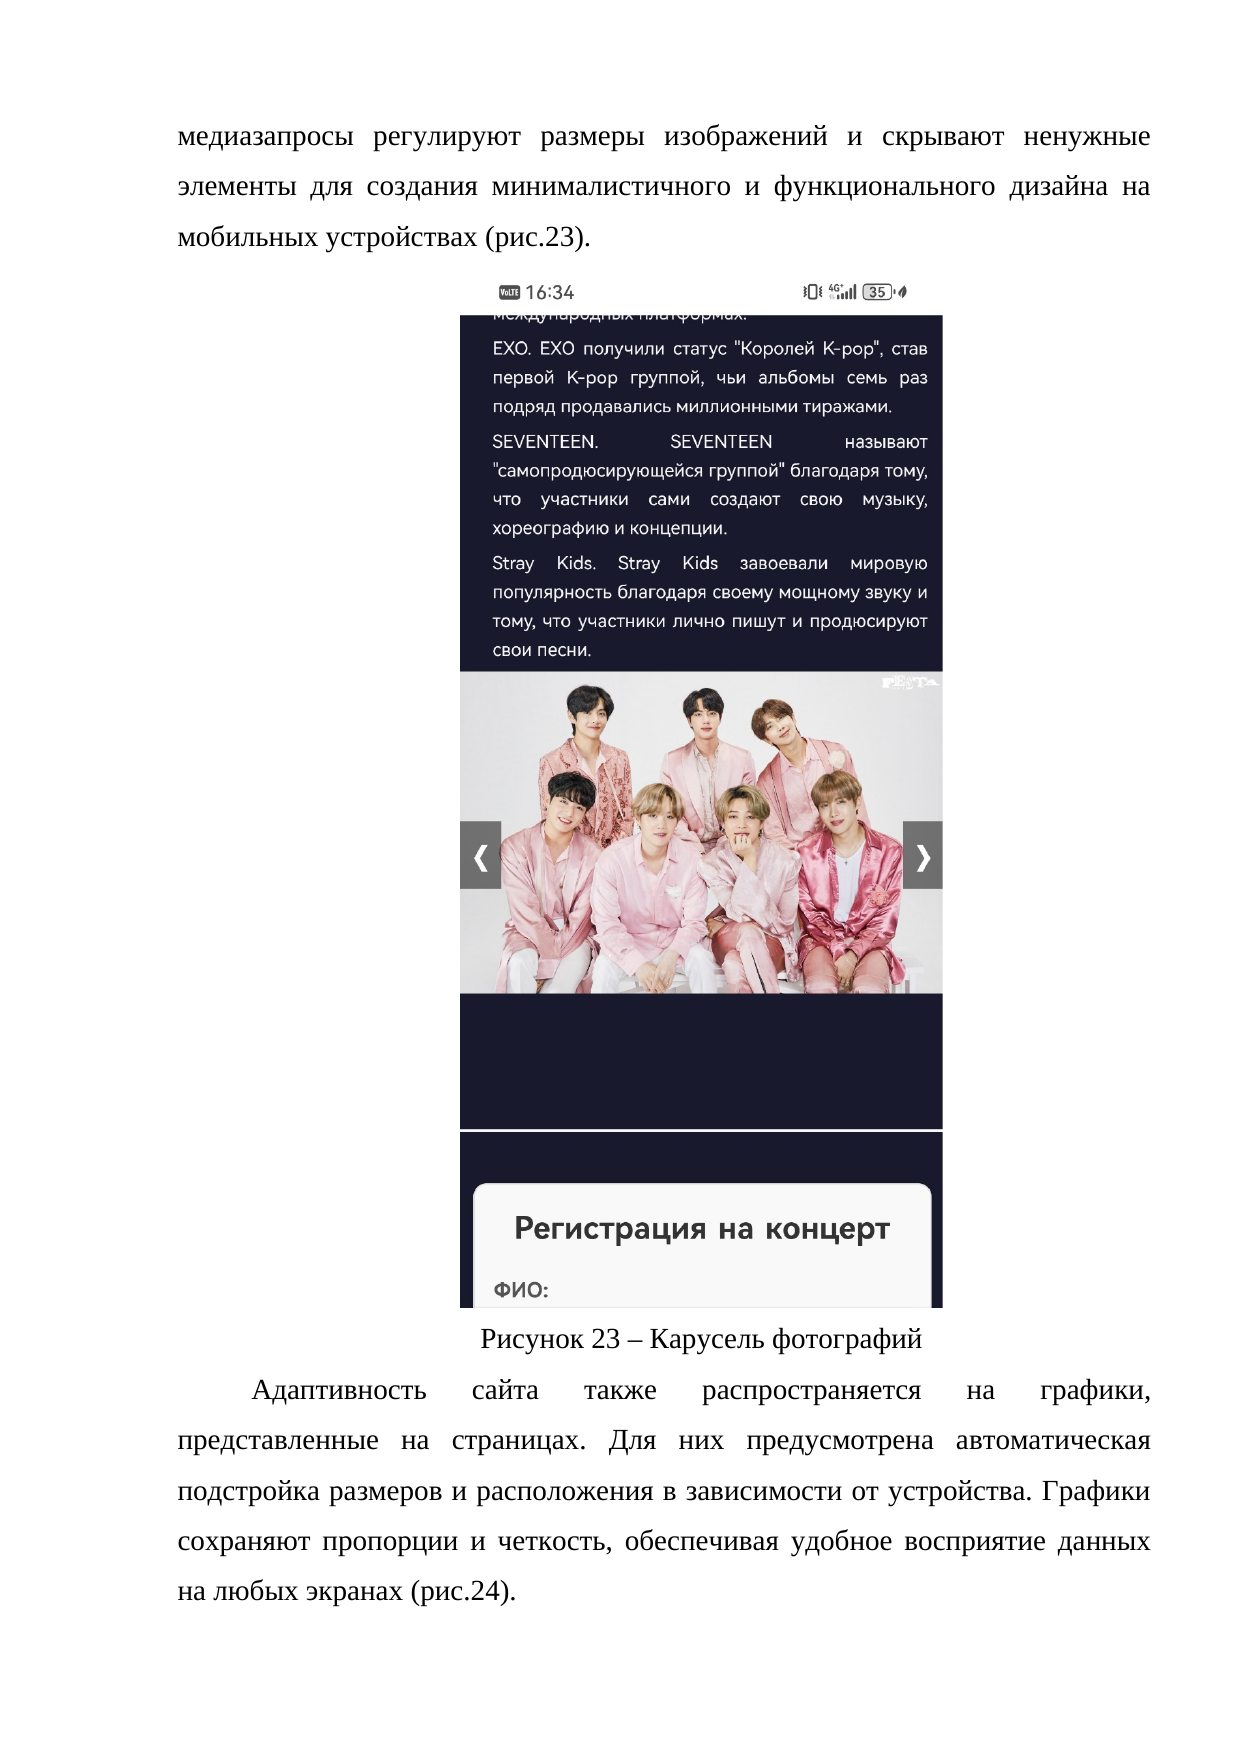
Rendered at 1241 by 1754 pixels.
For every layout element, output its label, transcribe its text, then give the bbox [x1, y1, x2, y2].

text Адаптивность сайта также распространяется на графики, представленные на страницах. Для них предусмотрена автоматическая подстройка размеров и расположения в зависимости от устройства. Графики сохраняют пропорции и четкость, обеспечивая удобное восприятие данных на любых экранах (рис.24). [177, 1372, 1152, 1607]
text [177, 118, 1152, 252]
picture [460, 269, 943, 1308]
text Рисунок 23 – Карусель фотографий [177, 1322, 1152, 1355]
